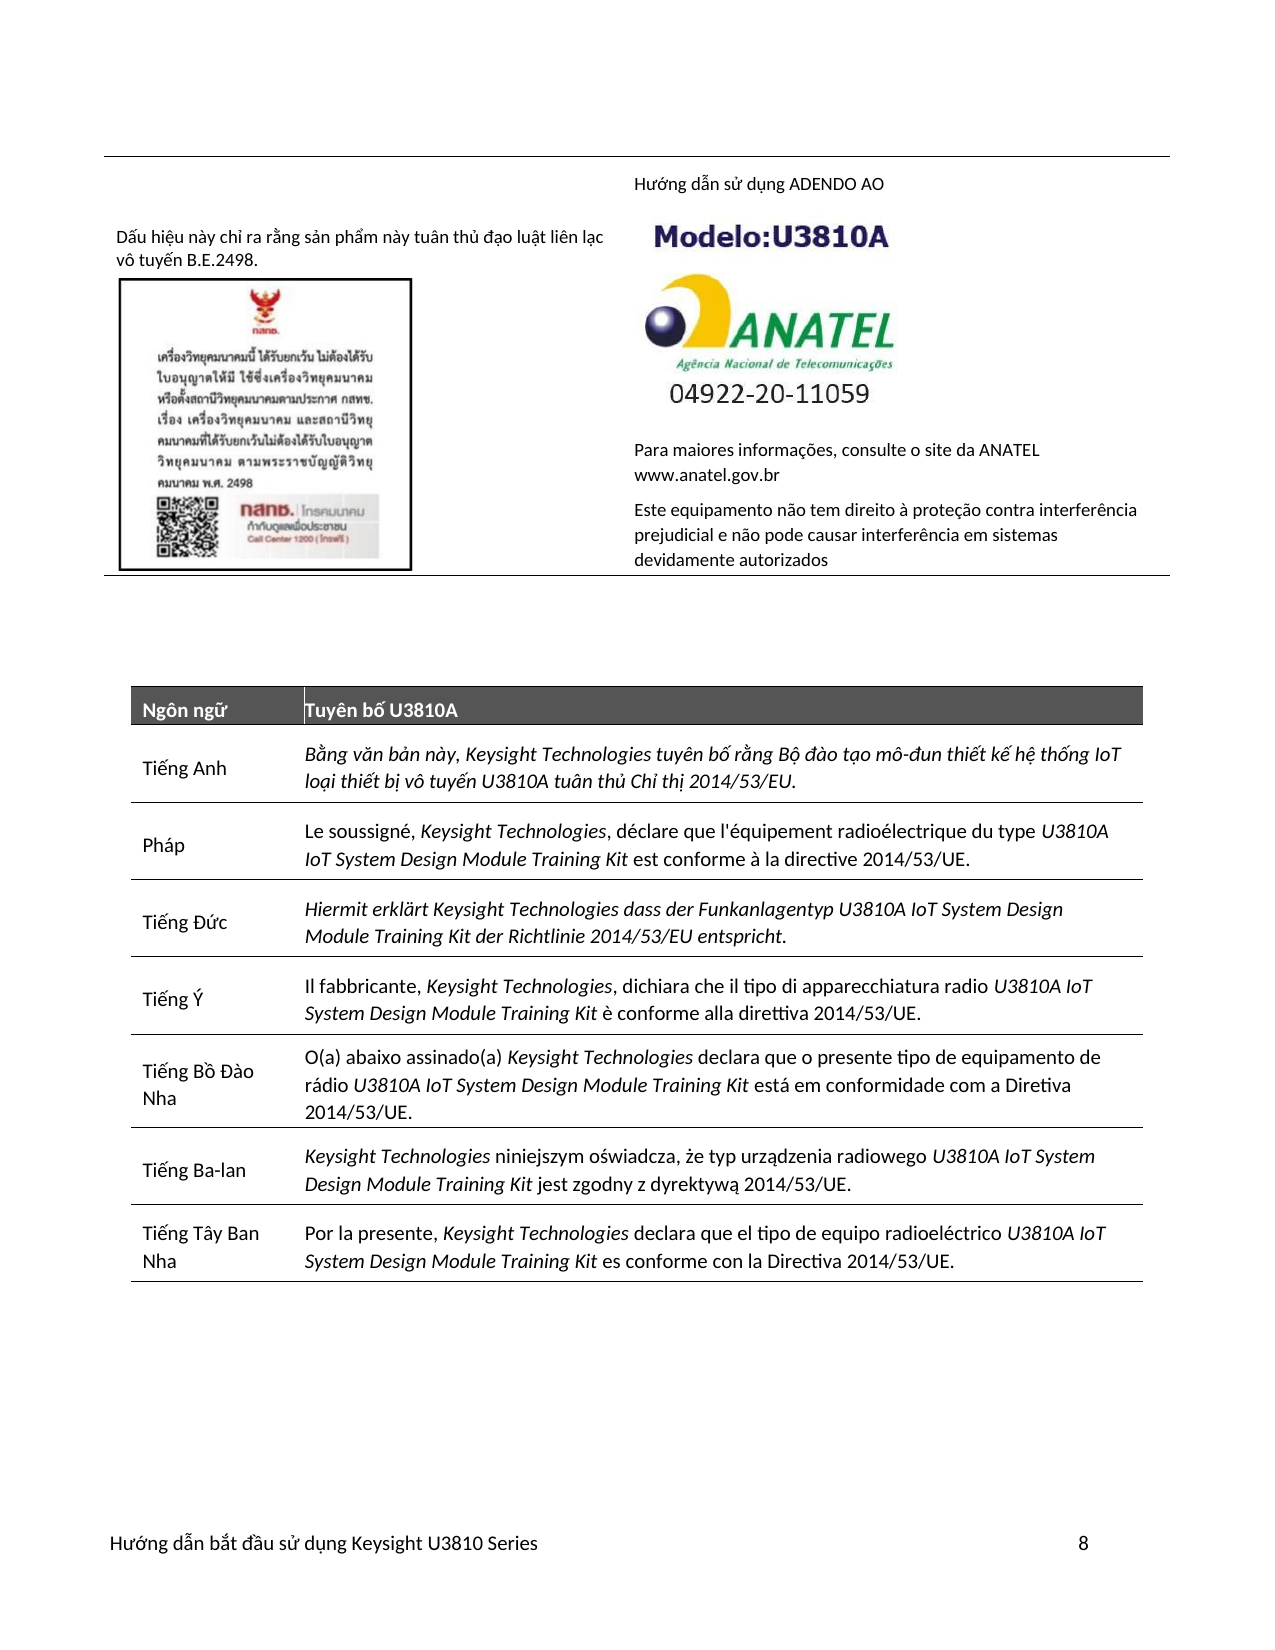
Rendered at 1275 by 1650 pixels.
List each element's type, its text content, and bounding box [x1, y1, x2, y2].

table_cell Hướng dẫn sử dụng ADENDO AO Para maiores informações, consulte o site da ANATEL www.anatel.gov.br Este equipamento não tem direito à proteção contra interferência prejudicial e não pode causar interferência em sistemas devidamente autorizados [634, 157, 1170, 575]
table_cell O(a) abaixo assinado(a) Keysight Technologies declara que o presente tipo de equipamento de rádio U3810A IoT System Design Module Training Kit está em conformidade com a Diretiva 2014/53/UE. [305, 1035, 1143, 1127]
table_cell Tiếng Anh [131, 725, 304, 802]
table_cell Tiếng Tây Ban Nha [131, 1205, 304, 1281]
table_cell Dấu hiệu này chỉ ra rằng sản phẩm này tuân thủ đạo luật liên lạc vô tuyến B.E.2498. [104, 157, 634, 575]
table_cell Il fabbricante, Keysight Technologies, dichiara che il tipo di apparecchiatura radio U3810A IoT System Design Module Training Kit è conforme alla direttiva 2014/53/UE. [305, 957, 1143, 1033]
table_cell Tiếng Đức [131, 880, 304, 956]
table_cell Tiếng Ý [131, 957, 304, 1033]
picture [637, 215, 902, 418]
table_cell Tiếng Bồ Đào Nha [131, 1035, 304, 1127]
table_cell Tiếng Ba-lan [131, 1128, 304, 1204]
table_header Ngôn ngữ [131, 687, 304, 724]
table_cell Bằng văn bản này, Keysight Technologies tuyên bố rằng Bộ đào tạo mô-đun thiết kế hệ thống IoT loại thiết bị vô tuyến U3810A tuân thủ Chỉ thị 2014/53/EU. [305, 725, 1143, 802]
table_cell Por la presente, Keysight Technologies declara que el tipo de equipo radioeléctrico U3810A IoT System Design Module Training Kit es conforme con la Directiva 2014/53/UE. [305, 1205, 1143, 1281]
table_cell Keysight Technologies niniejszym oświadcza, że typ urządzenia radiowego U3810A IoT System Design Module Training Kit jest zgodny z dyrektywą 2014/53/UE. [305, 1128, 1143, 1204]
table_header Tuyên bố U3810A [305, 687, 1143, 724]
table_cell Pháp [131, 803, 304, 879]
table_cell Hiermit erklärt Keysight Technologies dass der Funkanlagentyp U3810A IoT System Design Module Training Kit der Richtlinie 2014/53/EU entspricht. [305, 880, 1143, 956]
table_cell Le soussigné, Keysight Technologies, déclare que l'équipement radioélectrique du type U3810A IoT System Design Module Training Kit est conforme à la directive 2014/53/UE. [305, 803, 1143, 879]
picture [118, 278, 413, 571]
